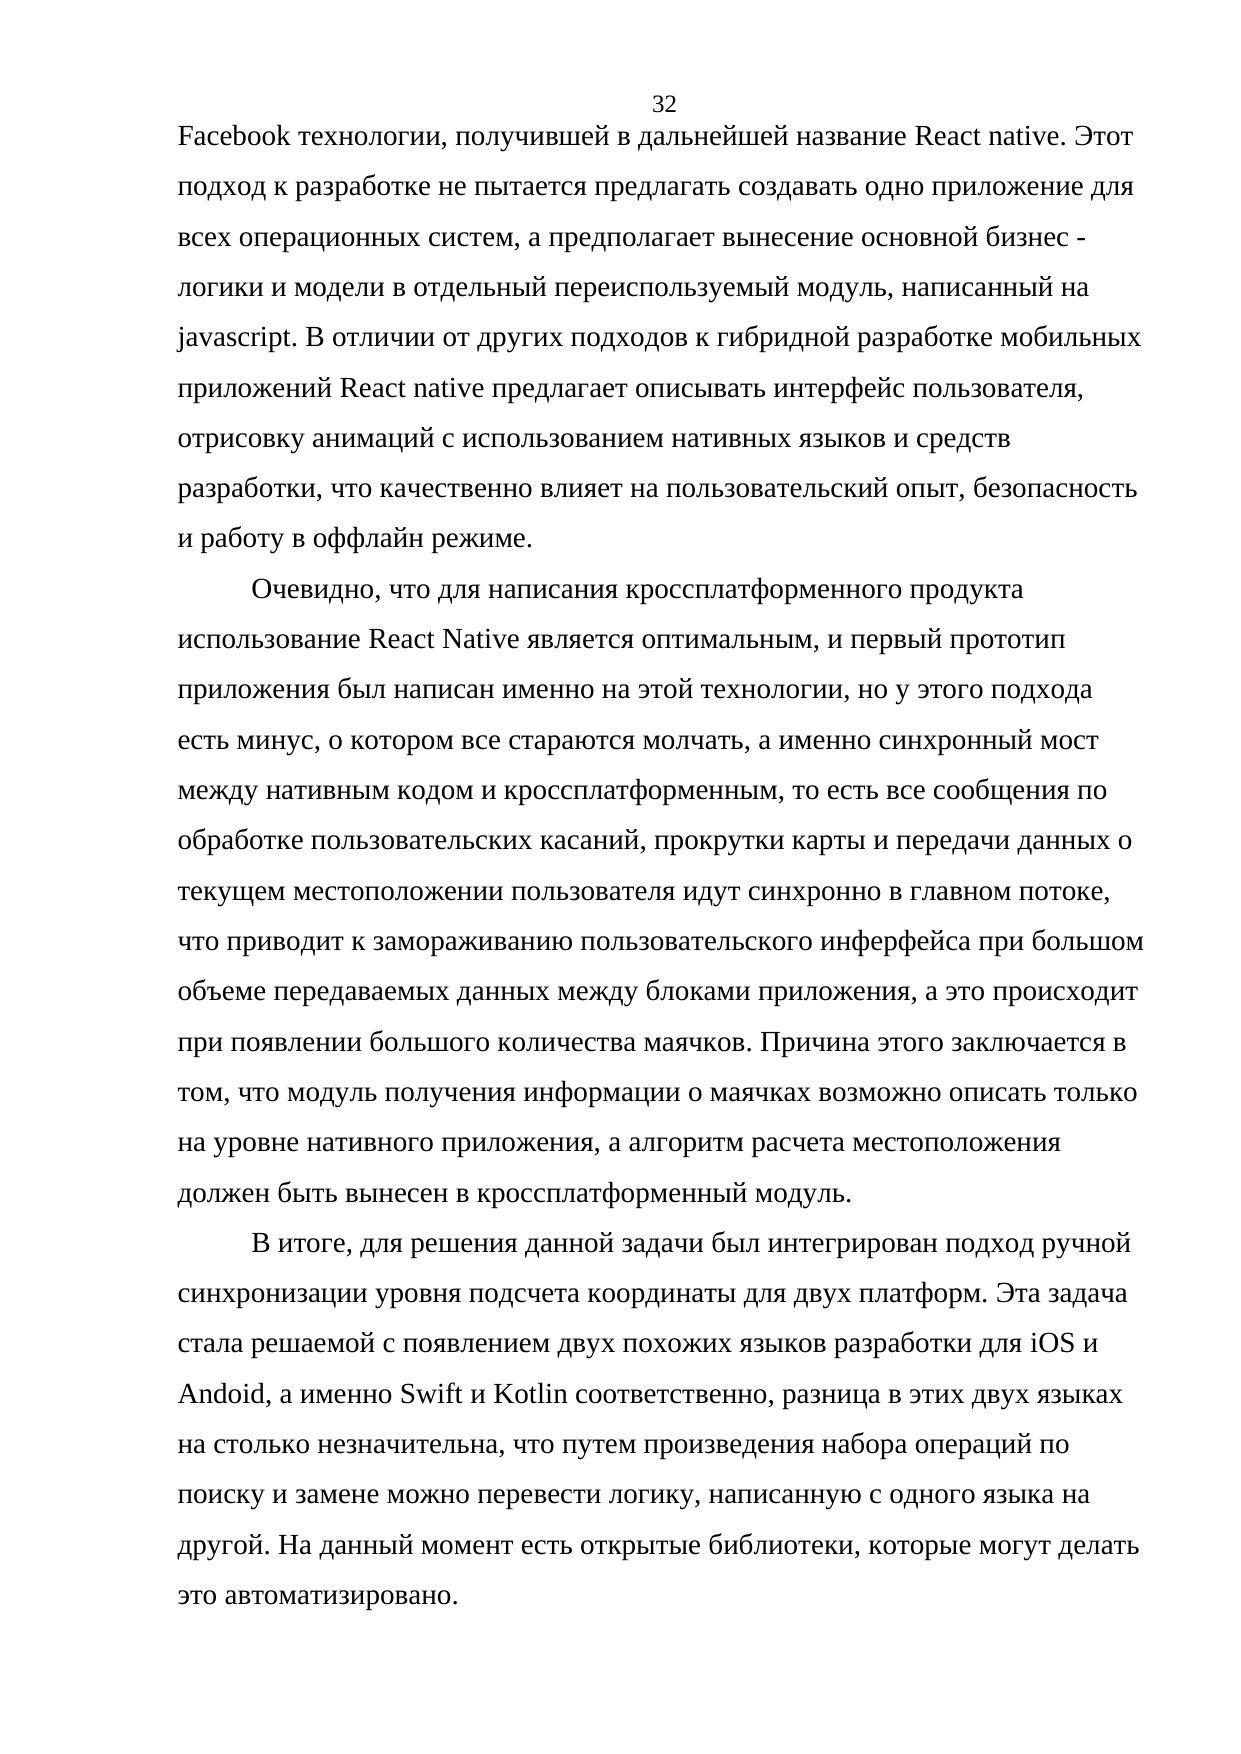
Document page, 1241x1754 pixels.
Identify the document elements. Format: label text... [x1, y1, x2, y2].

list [177, 118, 1152, 554]
text Очевидно, что для написания кроссплатформенного продукта использование React Native является оптимальным, и первый прототип приложения был написан именно на этой технологии, но у этого подхода есть минус, о котором все стараются молчать, а именно синхронный мост между нативным кодом и кроссплатформенным, то есть все сообщения по обработке пользовательских касаний, прокрутки карты и передачи данных о текущем местоположении пользователя идут синхронно в главном потоке, что приводит к замораживанию пользовательского инферфейса при большом объеме передаваемых данных между блоками приложения, а это происходит при появлении большого количества маячков. Причина этого заключается в том, что модуль получения информации о маячках возможно описать только на уровне нативного приложения, а алгоритм расчета местоположения должен быть вынесен в кроссплатформенный модуль. [177, 571, 1152, 1208]
text В итоге, для решения данной задачи был интегрирован подход ручной синхронизации уровня подсчета координаты для двух платформ. Эта задача стала решаемой с появлением двух похожих языков разработки для iOS и Andoid, а именно Swift и Kotlin соответственно, разница в этих двух языках на столько незначительна, что путем произведения набора операций по поиску и замене можно перевести логику, написанную с одного языка на другой. На данный момент есть открытые библиотеки, которые могут делать это автоматизировано. [177, 1225, 1152, 1611]
